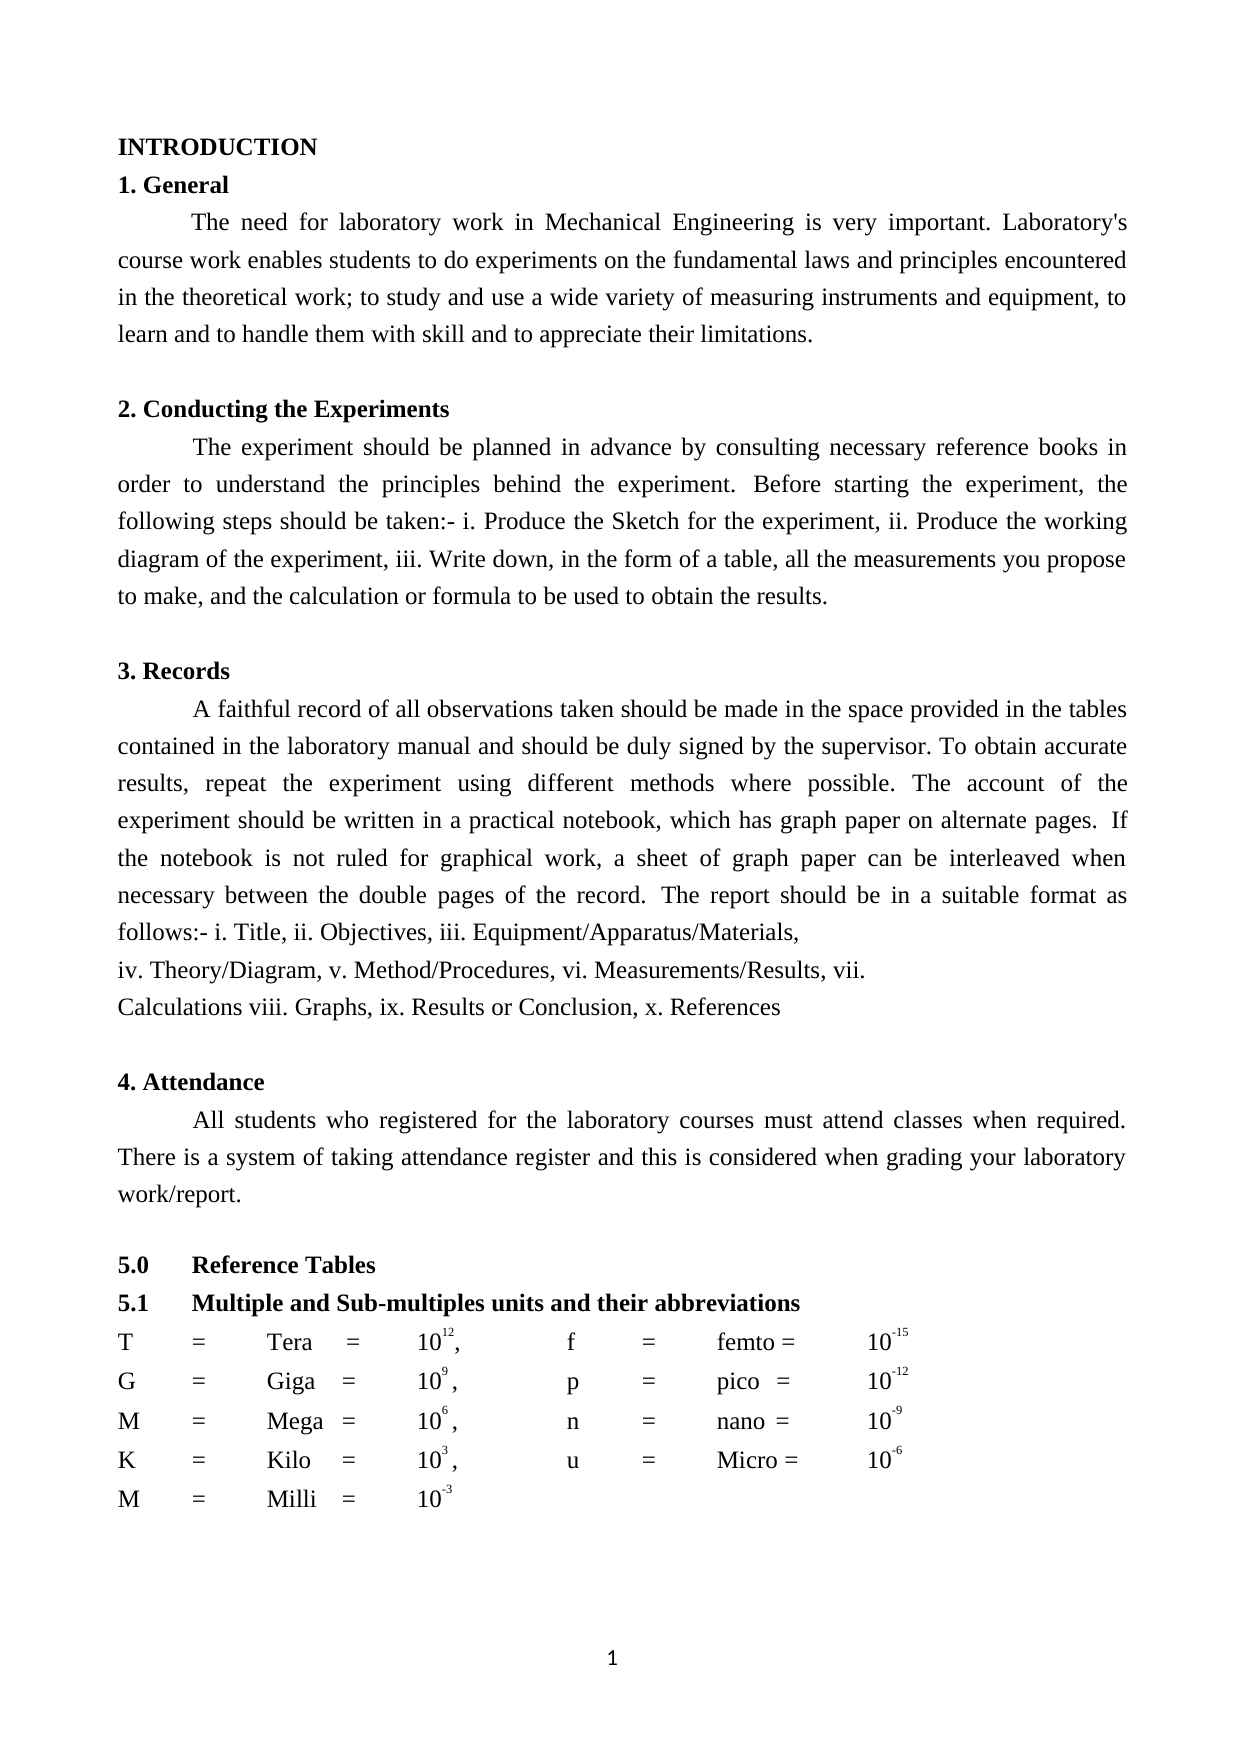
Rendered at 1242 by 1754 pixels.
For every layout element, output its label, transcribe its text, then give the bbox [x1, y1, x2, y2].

text 2. Conducting the Experiments [118, 394, 1135, 423]
text T = Tera = 1012, f = femto = 10-15 [118, 1324, 1135, 1356]
text 5.1 Multiple and Sub-multiples units and their abbreviations [118, 1288, 1135, 1316]
text 3. Records [117, 656, 1135, 685]
text G = Giga = 109 , p = pico = 10-12 [118, 1364, 1135, 1395]
text The experiment should be planned in advance by consulting necessary reference books in order to understand the principles behind the experiment. Before starting the experiment, the following steps should be taken:- i. Produce the Sketch for the experiment, ii. Produce the working diagram of the experiment, iii. Write down, in the form of a table, all the measurements you propose to make, and the calculation or formula to be used to obtain the results. [117, 432, 1127, 610]
text iv. Theory/Diagram, v. Method/Procedures, vi. Measurements/Results, vii. Calculations viii. Graphs, ix. Results or Conclusion, x. References [117, 955, 983, 1021]
text A faithful record of all observations taken should be made in the space provided in the tables contained in the laboratory manual and should be duly signed by the supervisor. To obtain accurate results, repeat the experiment using different methods where possible. The account of the experiment should be written in a practical notebook, which has graph paper on alternate pages. If the notebook is not ruled for graphical work, a sheet of graph paper can be interleaved when necessary between the double pages of the record. The report should be in a suitable format as follows:- i. Title, ii. Objectives, iii. Equipment/Apparatus/Materials, [117, 694, 1128, 946]
text M = Milli = 10-3 [118, 1482, 1135, 1513]
text 4. Attendance [117, 1067, 1135, 1096]
text M = Mega = 106 , n = nano = 10-9 [118, 1403, 1135, 1434]
text All students who registered for the laboratory courses must attend classes when required. There is a system of taking attendance register and this is considered when grading your laboratory work/report. [117, 1105, 1127, 1208]
text 1. General [118, 170, 1135, 199]
text K = Kilo = 103 , u = Micro = 10-6 [118, 1442, 1135, 1474]
text INTRODUCTION [118, 132, 1135, 161]
text The need for laboratory work in Mechanical Engineering is very important. Laboratory's course work enables students to do experiments on the fundamental laws and principles encountered in the theoretical work; to study and use a wide variety of measuring instruments and equipment, to learn and to handle them with skill and to appreciate their limitations. [118, 207, 1127, 348]
text 5.0 Reference Tables [118, 1250, 1135, 1279]
